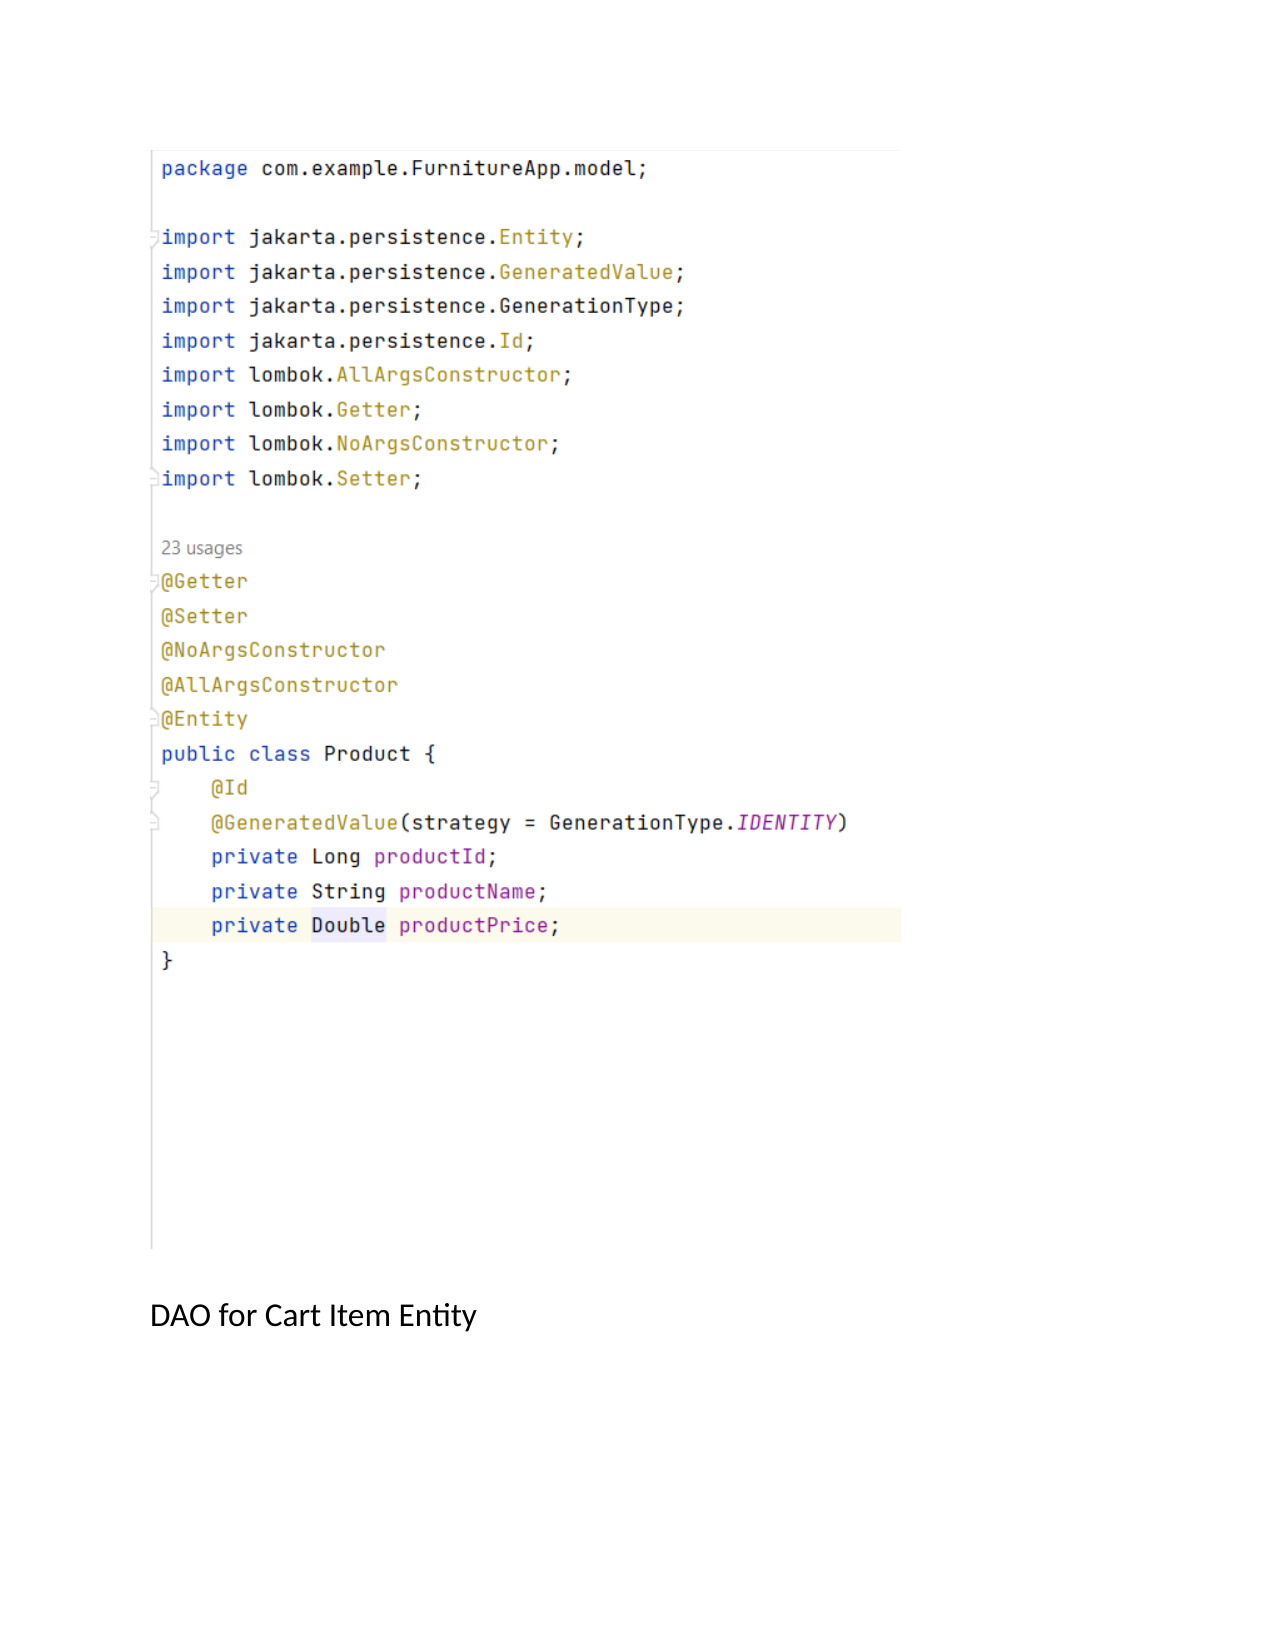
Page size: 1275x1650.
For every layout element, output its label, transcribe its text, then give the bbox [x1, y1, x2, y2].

picture [150, 150, 902, 1249]
text DAO for Cart Item Entity [150, 1293, 1125, 1334]
